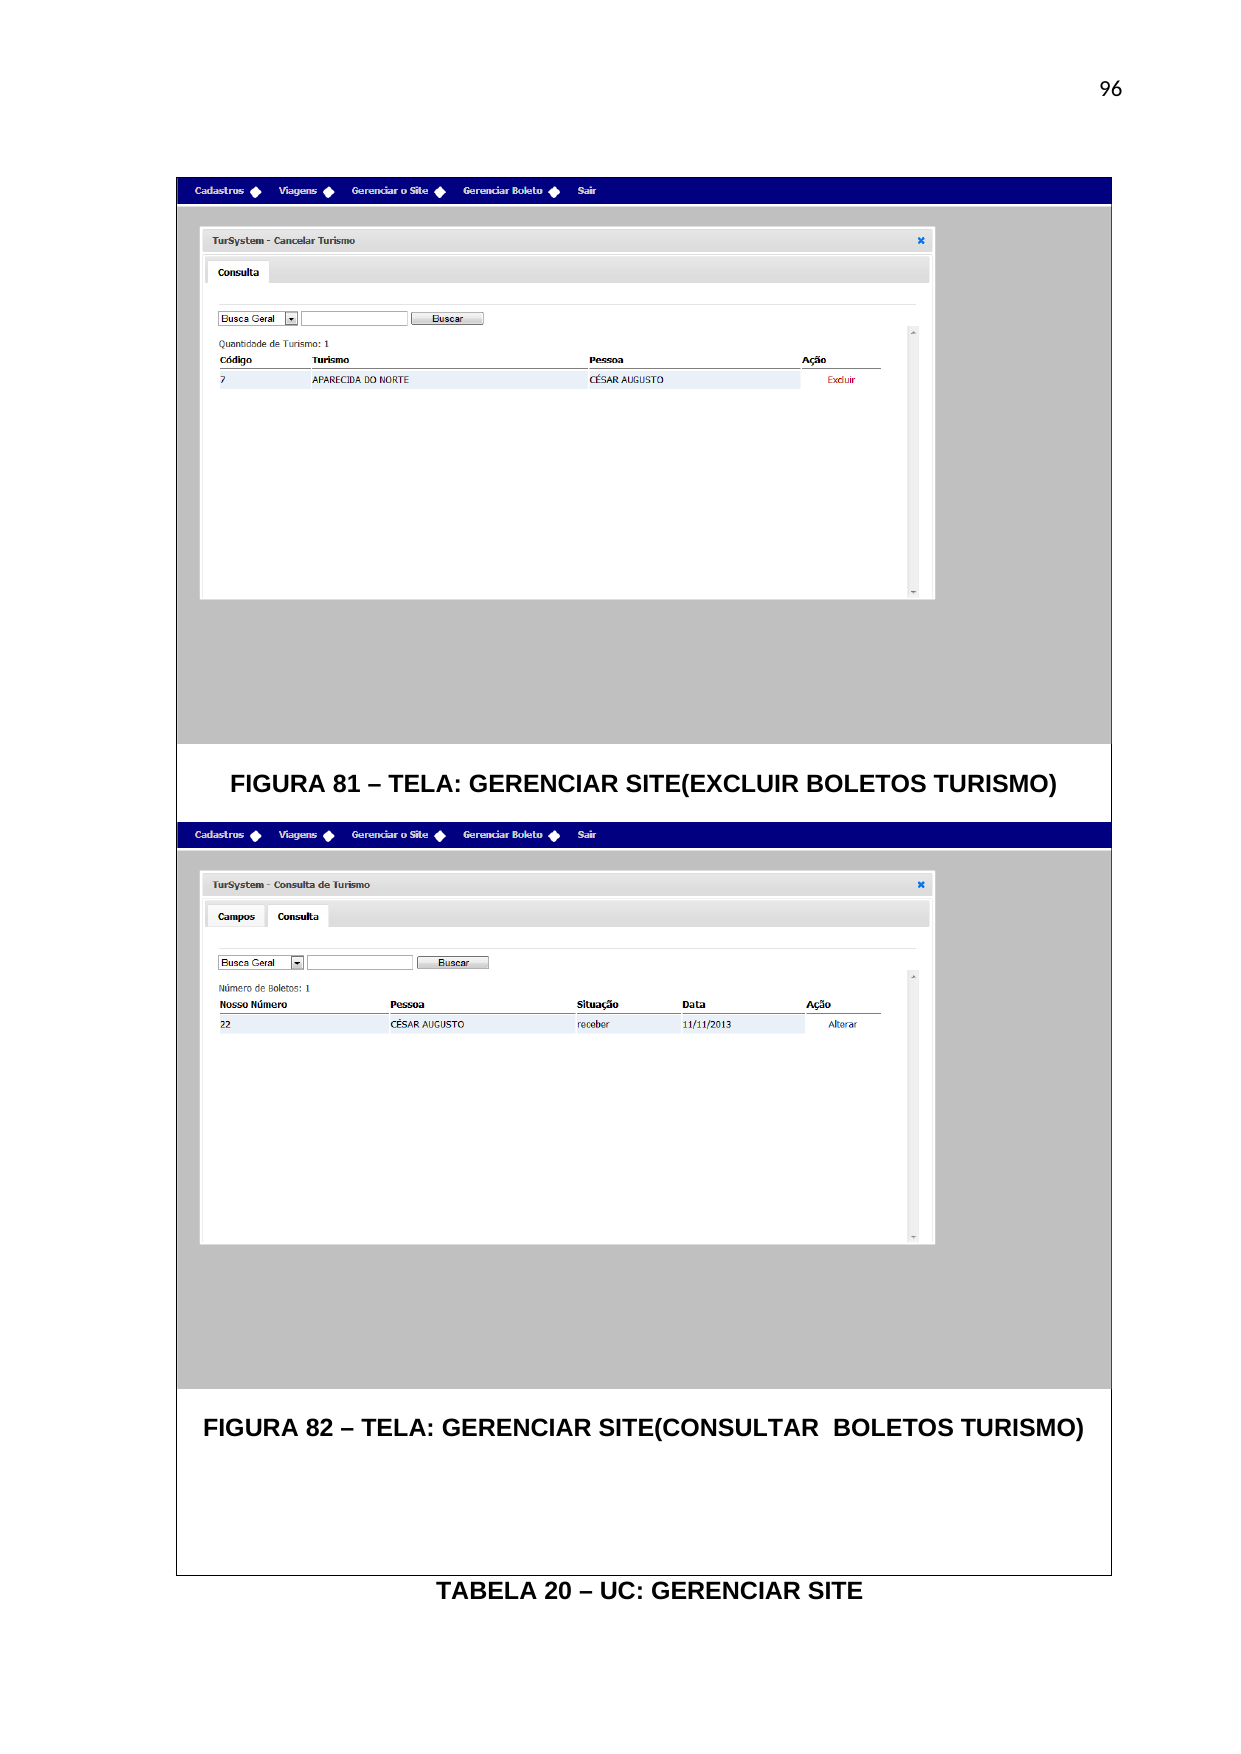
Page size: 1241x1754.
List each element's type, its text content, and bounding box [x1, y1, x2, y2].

table_cell FIGURA 78 – UC: GERENCIAR FOTO FIGURA 79 – TELA: GERENCIAR SITE (CADASTRO FOTO) FIGURA 80 – TELA: GERENCIAR SITE (CADASTRO FOTO(EXCLUIR) FIGURA 81 – TELA: GERENCIAR SITE(EXCLUIR BOLETOS TURISMO) FIGURA 82 – TELA: GERENCIAR SITE(CONSULTAR BOLETOS TURISMO) [177, 744, 1111, 822]
picture [177, 178, 1112, 744]
table_cell FIGURA 78 – UC: GERENCIAR FOTO FIGURA 79 – TELA: GERENCIAR SITE (CADASTRO FOTO) FIGURA 80 – TELA: GERENCIAR SITE (CADASTRO FOTO(EXCLUIR) FIGURA 81 – TELA: GERENCIAR SITE(EXCLUIR BOLETOS TURISMO) FIGURA 82 – TELA: GERENCIAR SITE(CONSULTAR BOLETOS TURISMO) [177, 1389, 1111, 1575]
picture [177, 822, 1112, 1389]
text TABELA 20 – UC: GERENCIAR SITE [177, 1576, 1122, 1605]
